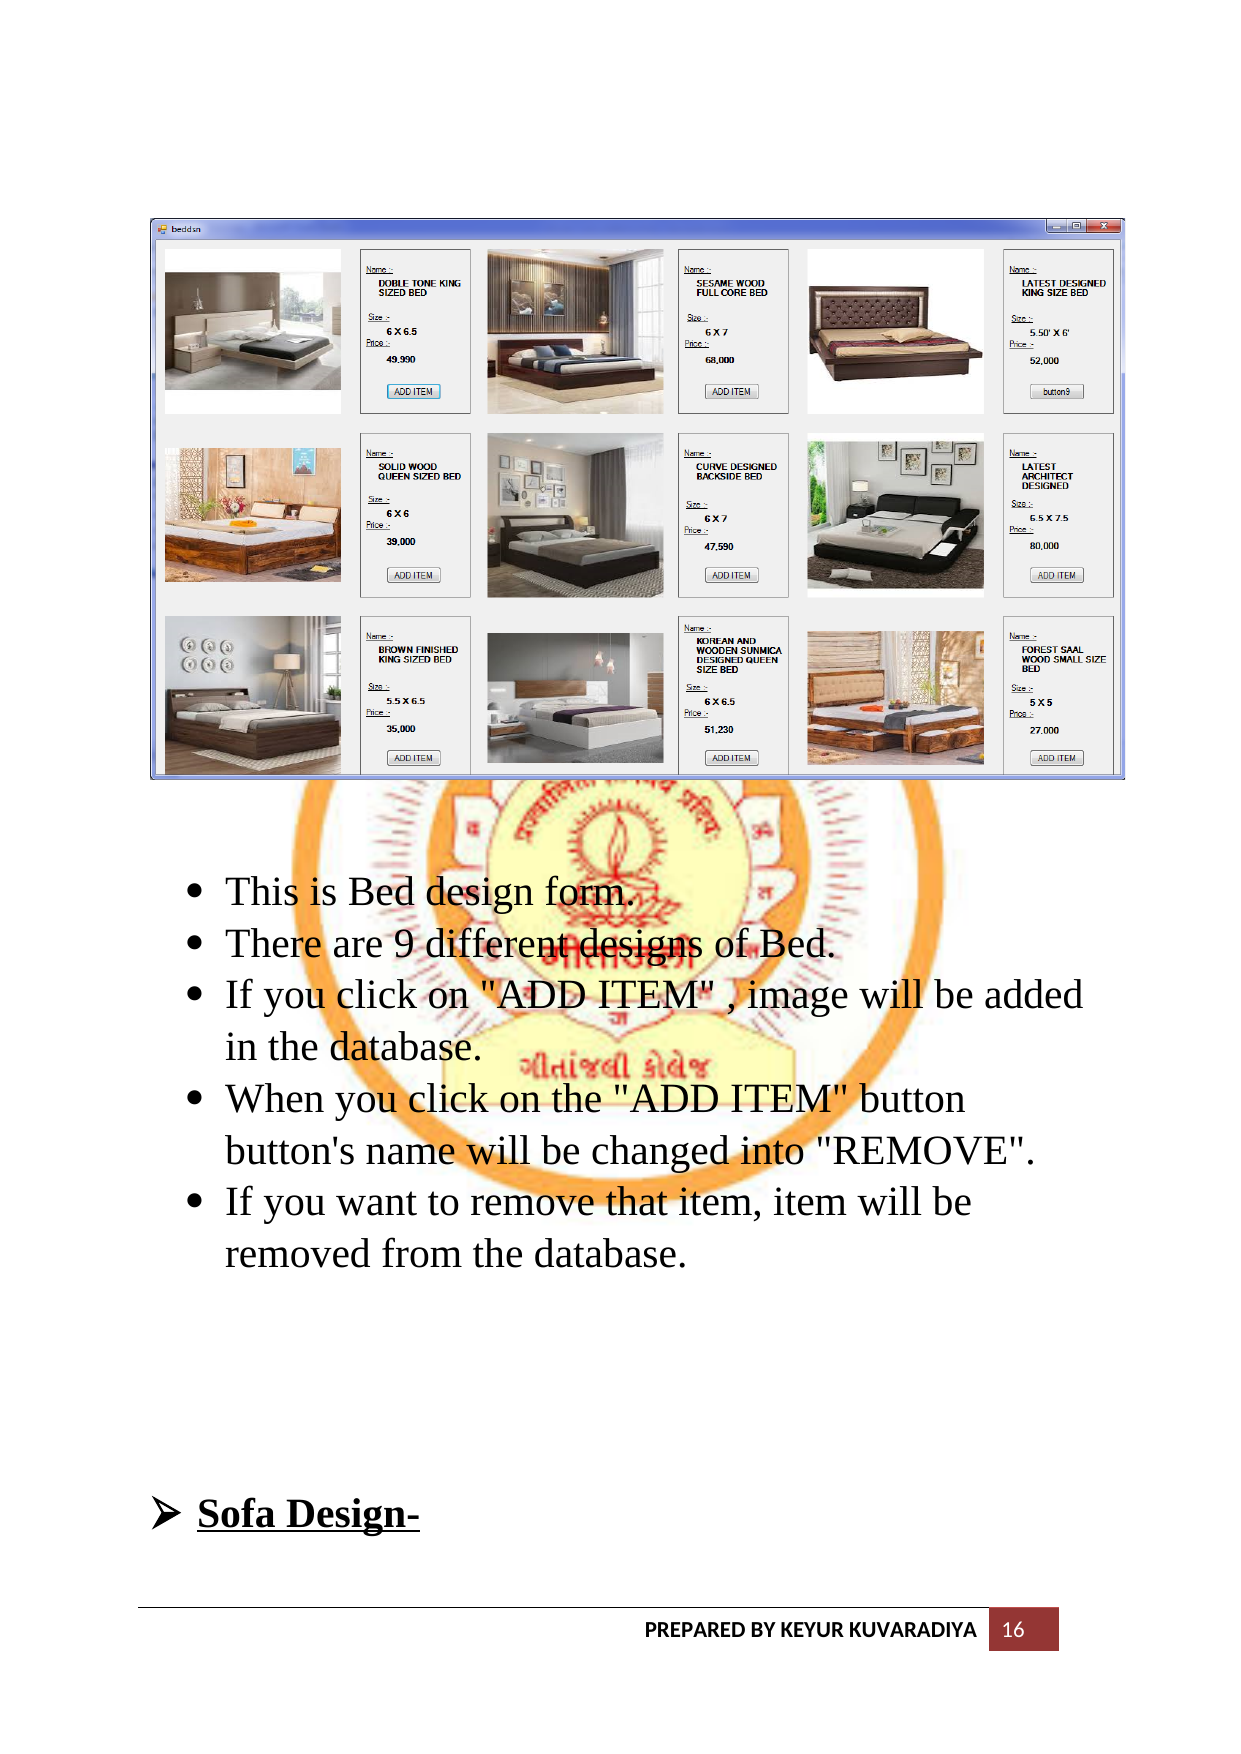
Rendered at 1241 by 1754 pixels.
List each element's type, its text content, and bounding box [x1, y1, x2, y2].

list When you click on the "ADD ITEM" button button's name will be changed into "REMOVE". [187, 1073, 1090, 1173]
list If you want to remove that item, item will be removed from the database. [187, 1177, 1090, 1277]
picture [268, 966, 972, 970]
picture [150, 218, 1125, 866]
list There are 9 different designs of Bed. [187, 918, 1090, 966]
list This is Bed design form. [187, 866, 1090, 914]
list Sofa Design- [150, 1489, 1090, 1537]
picture [268, 914, 972, 918]
list If you click on "ADD ITEM" , image will be added in the database. [187, 970, 1090, 1070]
picture [268, 1173, 972, 1177]
